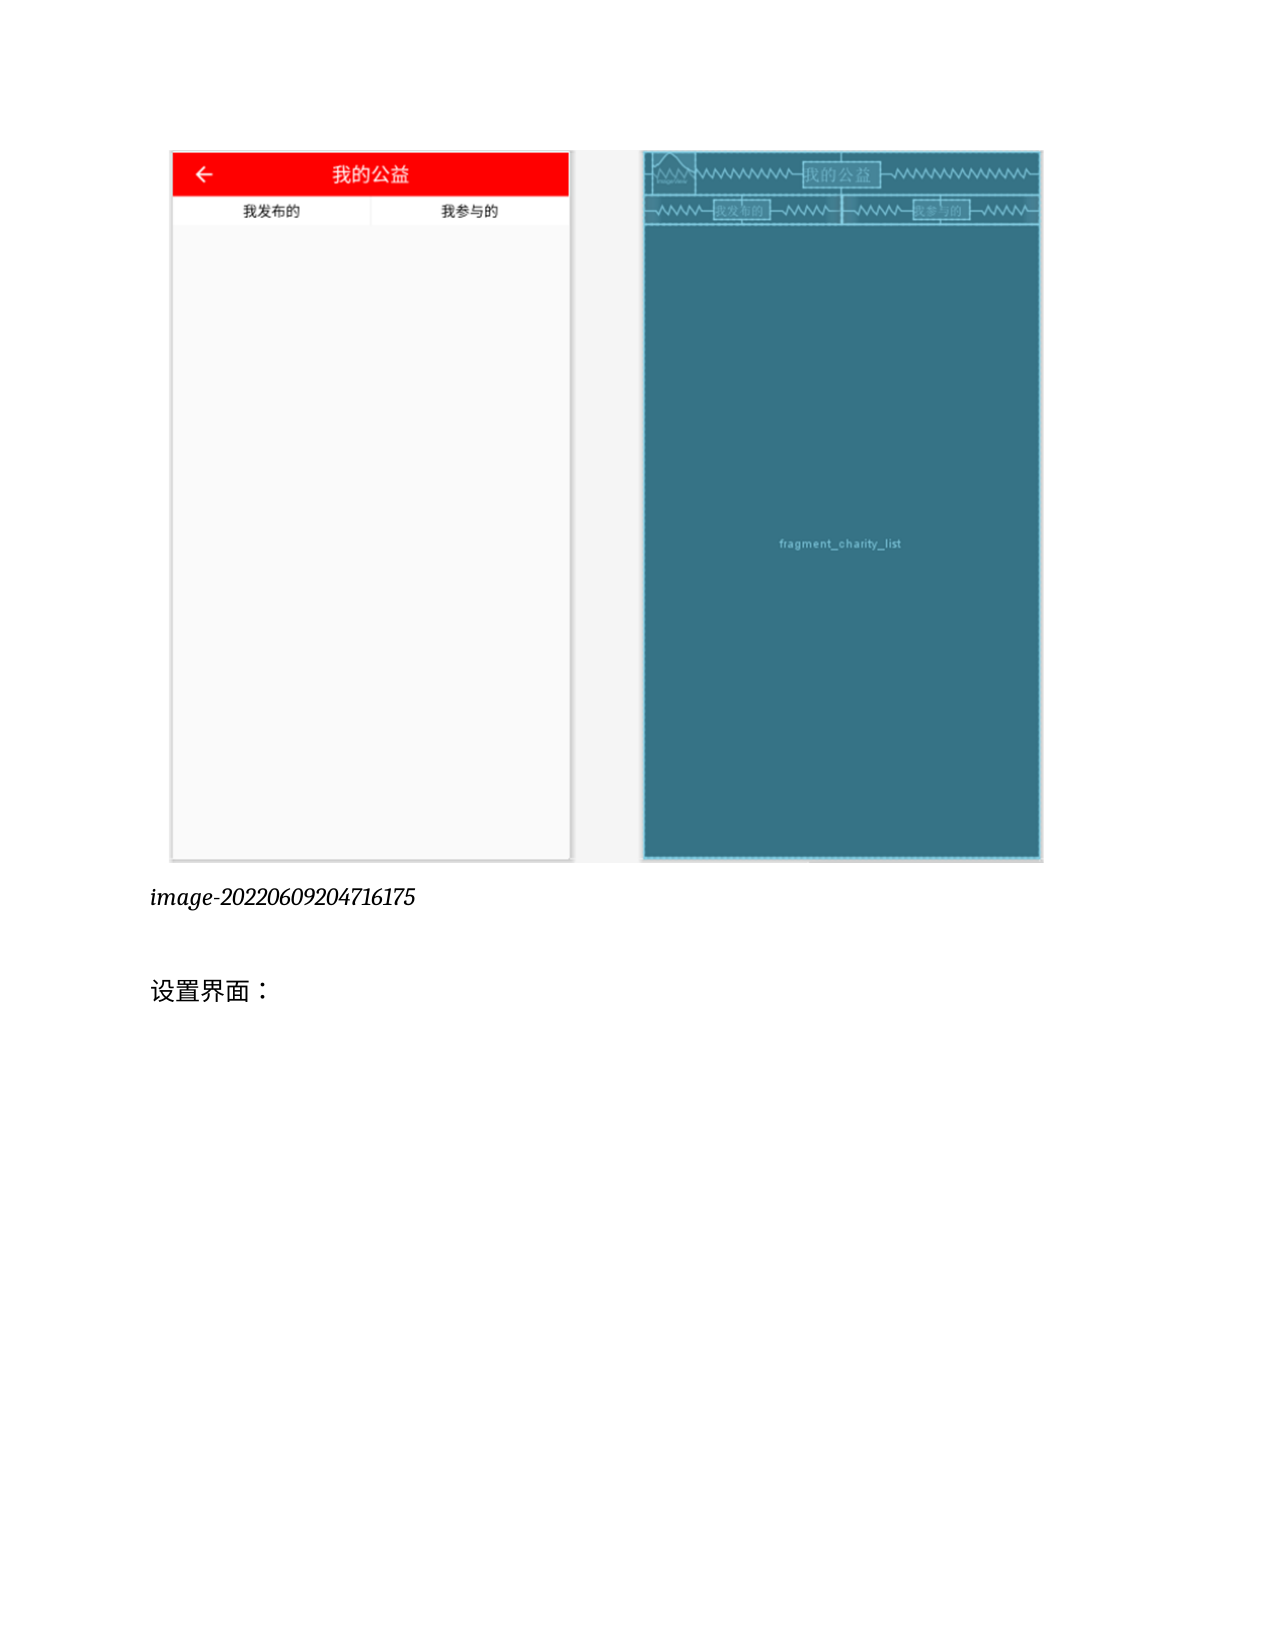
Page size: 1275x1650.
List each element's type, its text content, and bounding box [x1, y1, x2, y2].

text 设置界面： [150, 978, 1125, 1007]
text image-20220609204716175 [150, 883, 1125, 912]
picture [168, 150, 1044, 863]
